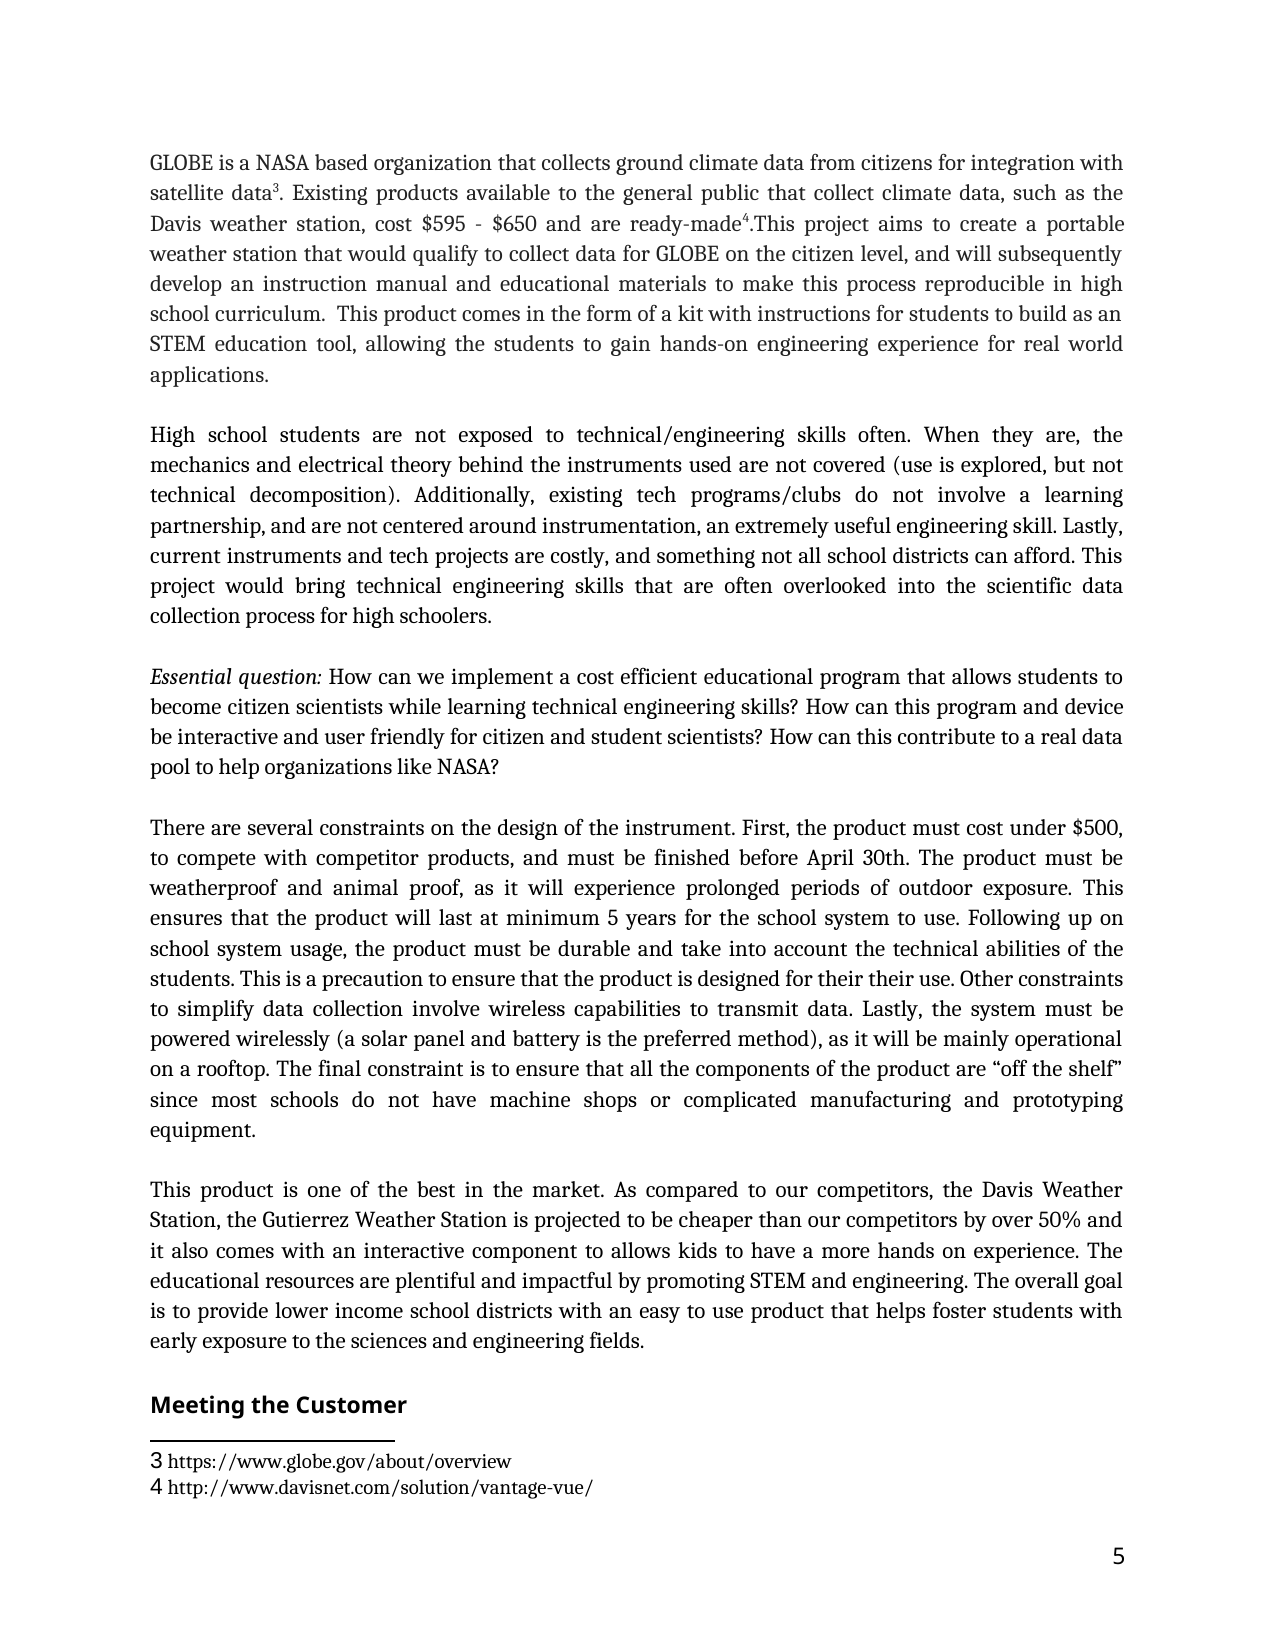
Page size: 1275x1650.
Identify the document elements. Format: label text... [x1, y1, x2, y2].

text There are several constraints on the design of the instrument. First, the product must cost under $500, to compete with competitor products, and must be finished before April 30th. The product must be weatherproof and animal proof, as it will experience prolonged periods of outdoor exposure. This ensures that the product will last at minimum 5 years for the school system to use. Following up on school system usage, the product must be durable and take into account the technical abilities of the students. This is a precaution to ensure that the product is designed for their their use. Other constraints to simplify data collection involve wireless capabilities to transmit data. Lastly, the system must be powered wirelessly (a solar panel and battery is the preferred method), as it will be mainly operational on a rooftop. The final constraint is to ensure that all the components of the product are “off the shelf” since most schools do not have machine shops or complicated manufacturing and prototyping equipment. [150, 814, 1125, 1143]
text Meeting the Customer [150, 1388, 1125, 1420]
text Essential question: How can we implement a cost efficient educational program that allows students to become citizen scientists while learning technical engineering skills? How can this program and device be interactive and user friendly for citizen and student scientists? How can this contribute to a real data pool to help organizations like NASA? [150, 663, 1125, 781]
text This product is one of the best in the market. As compared to our competitors, the Davis Weather Station, the Gutierrez Weather Station is projected to be cheaper than our competitors by over 50% and it also comes with an interactive component to allows kids to have a more hands on experience. The educational resources are plentiful and impactful by promoting STEM and engineering. The overall goal is to provide lower income school districts with an easy to use product that helps foster students with early exposure to the sciences and engineering fields. [150, 1177, 1125, 1354]
text High school students are not exposed to technical/engineering skills often. When they are, the mechanics and electrical theory behind the instruments used are not covered (use is explored, but not technical decomposition). Additionally, existing tech programs/clubs do not involve a learning partnership, and are not centered around instrumentation, an extremely useful engineering skill. Lastly, current instruments and tech projects are costly, and something not all school districts can afford. This project would bring technical engineering skills that are often overlooked into the scientific data collection process for high schoolers. [150, 422, 1125, 629]
